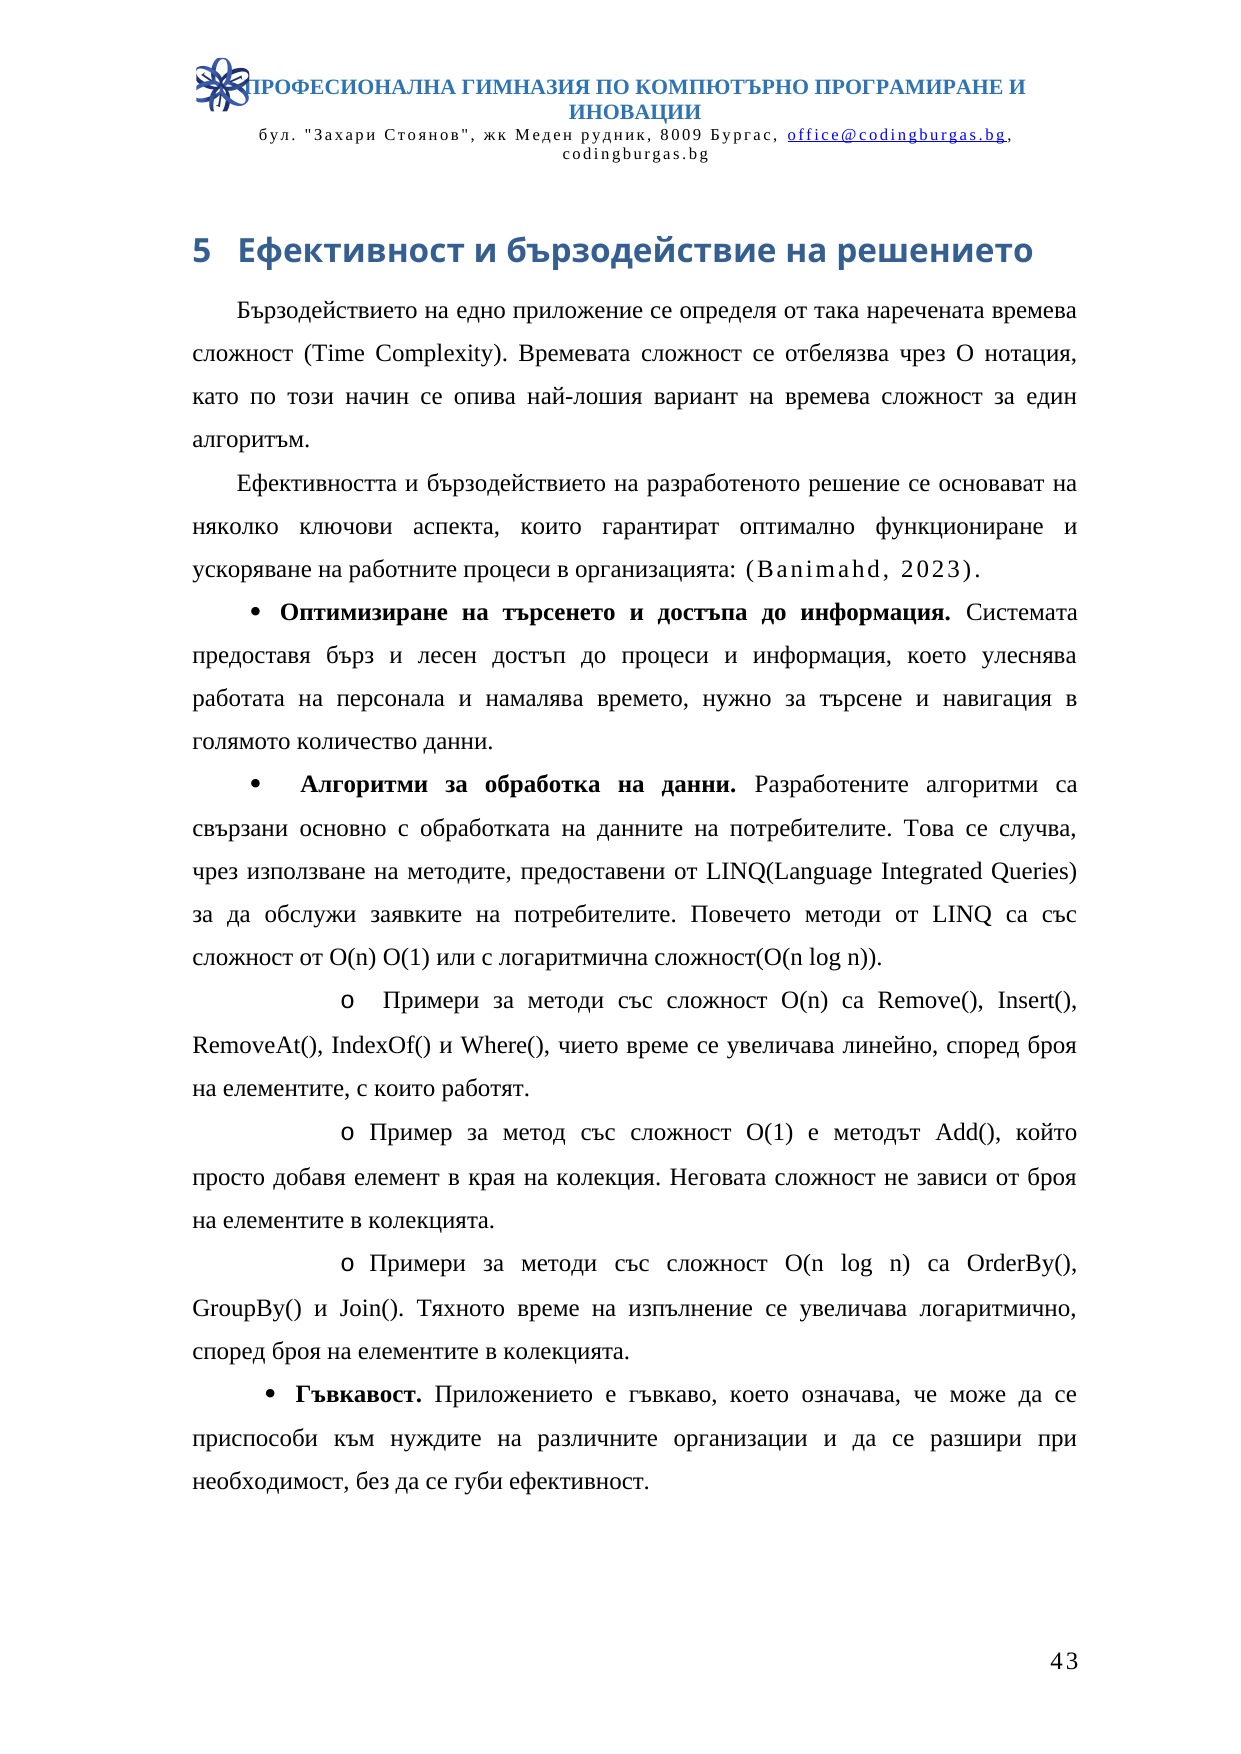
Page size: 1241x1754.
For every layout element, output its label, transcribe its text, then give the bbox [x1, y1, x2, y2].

picture [196, 57, 250, 112]
text Ефективността и бързодействието на разработеното решение се основават на няколко ключови аспекта, които гарантират оптимално функциониране и ускоряване на работните процеси в организацията:. [192, 468, 1078, 583]
list Гъвкавост. Приложението е гъвкаво, което означава, че може да се приспособи към нуждите на различните организации и да се разшири при необходимост, без да се губи ефективност. [192, 1379, 1078, 1494]
list Алгоритми за обработка на данни. Разработените алгоритми са свързани основно с обработката на данните на потребителите. Това се случва, чрез използване на методите, предоставени от LINQ(Language Integrated Queries) за да обслужи заявките на потребителите. Повечето методи от LINQ са със сложност от O(n) O(1) или с логаритмична сложност(O(n log n)). [192, 769, 1078, 971]
text Бързодействието на едно приложение се определя от така наречената времева сложност (Time Complexity). Времевата сложност се отбелязва чрез O нотация, като по този начин се опива най-лошия вариант на времева сложност за един алгоритъм. [192, 295, 1078, 453]
subtitle Ефективност и бързодействие на решението [192, 227, 1078, 272]
list Примери за методи със сложност O(n log n) са OrderBy(), GroupBy() и Join(). Тяхното време на изпълнение се увеличава логаритмично, според броя на елементите в колекцията. [192, 1248, 1078, 1365]
list Пример за метод със сложност O(1) е методът Add(), който просто добавя елемент в края на колекция. Неговата сложност не зависи от броя на елементите в колекцията. [192, 1117, 1078, 1234]
list Оптимизиране на търсенето и достъпа до информация. Системата предоставя бърз и лесен достъп до процеси и информация, което улеснява работата на персонала и намалява времето, нужно за търсене и навигация в голямото количество данни. [192, 597, 1078, 755]
list Примери за методи със сложност O(n) са Remove(), Insert(), RemoveAt(), IndexOf() и Where(), чието време се увеличава линейно, според броя на елементите, с които работят. [192, 985, 1078, 1102]
